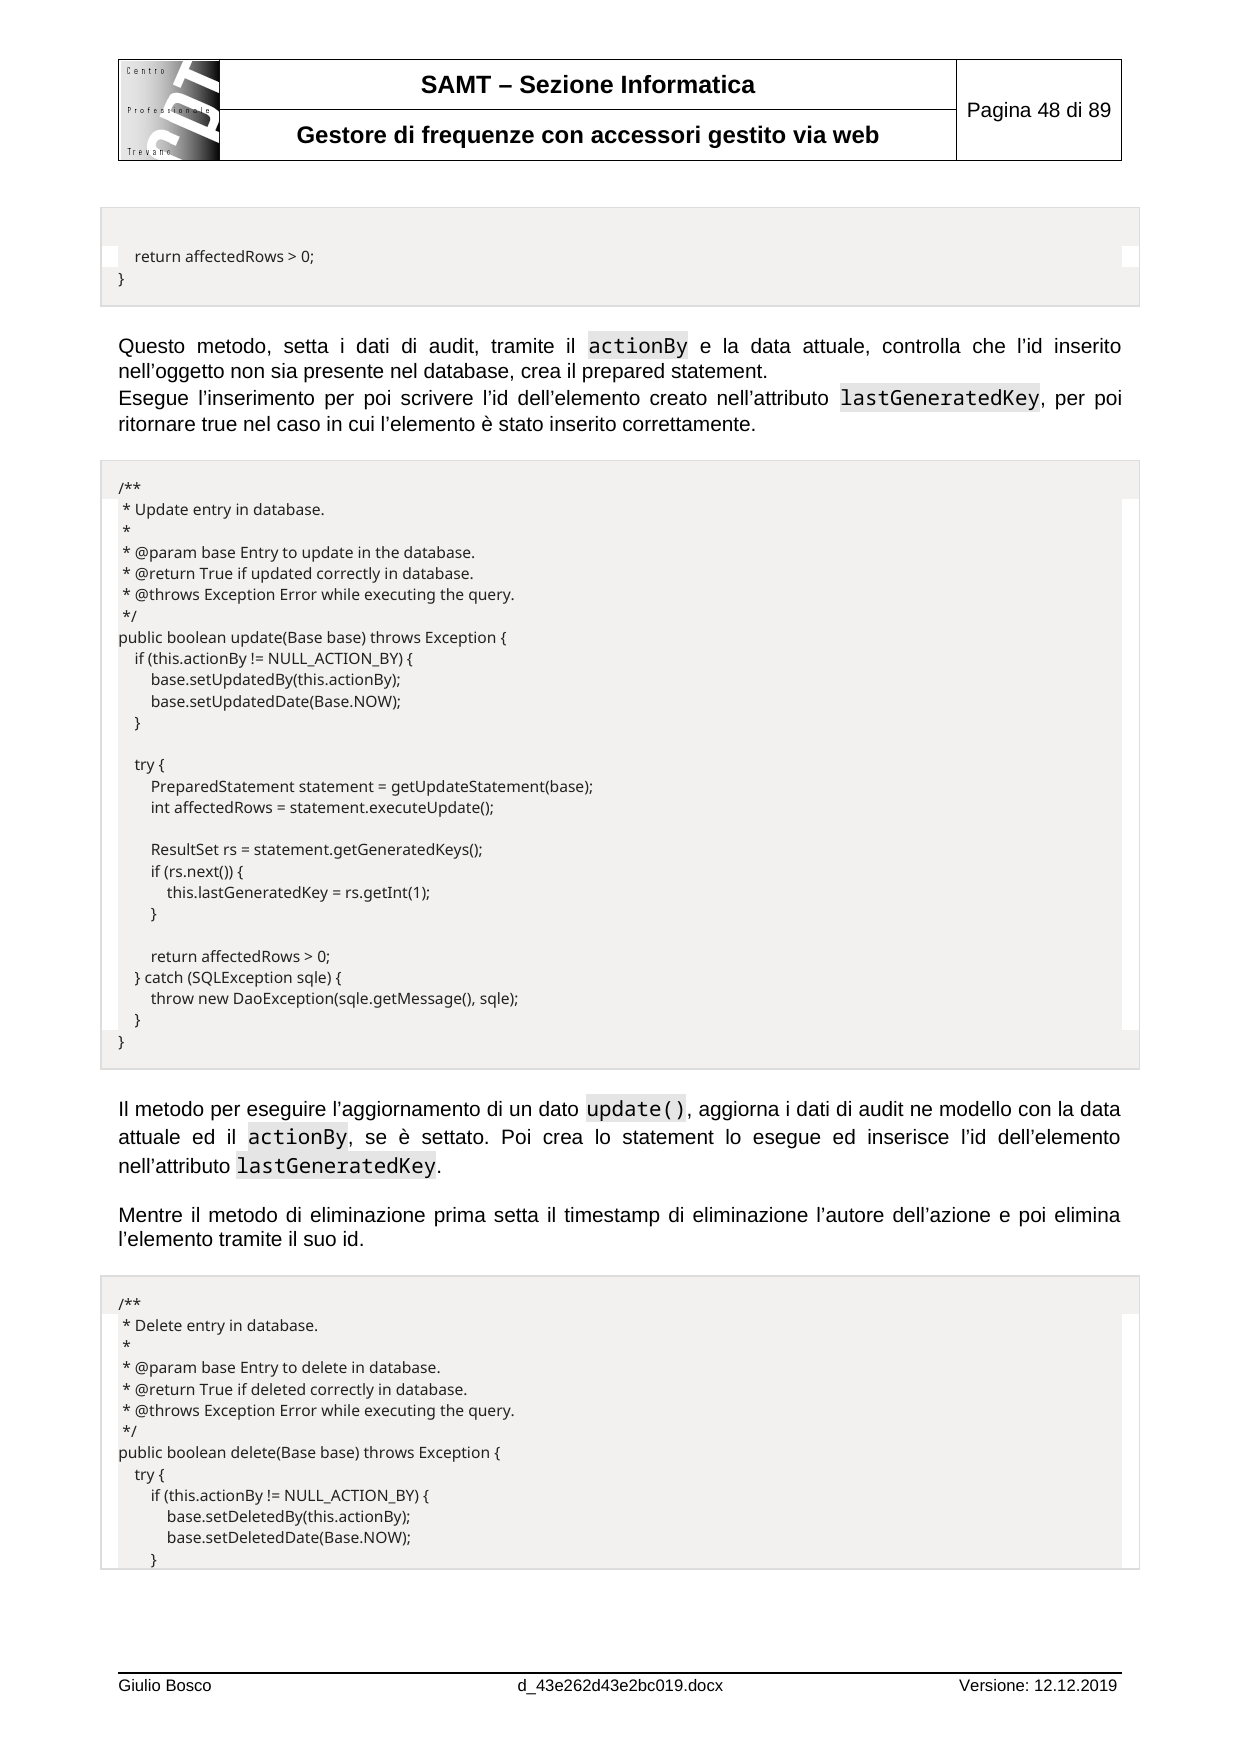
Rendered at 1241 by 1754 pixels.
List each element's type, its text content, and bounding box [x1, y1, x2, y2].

text } catch (SQLException sqle) { [118, 967, 1122, 988]
text * @throws Exception Error while executing the query. [118, 1399, 1122, 1421]
text * @return True if updated correctly in database. [118, 563, 1122, 584]
text */ [118, 1421, 1122, 1442]
text * @throws Exception Error while executing the query. [118, 584, 1122, 605]
text public boolean delete(Base base) throws Exception { [118, 1442, 1122, 1463]
text if (this.actionBy != NULL_ACTION_BY) { [118, 1484, 1122, 1506]
text } [118, 903, 1122, 924]
text } [102, 1012, 1139, 1068]
text * Update entry in database. [118, 499, 1122, 520]
text base.setDeletedBy(this.actionBy); [118, 1506, 1122, 1527]
text Mentre il metodo di eliminazione prima setta il timestamp di eliminazione l’autore dell’azione e poi elimina l’elemento tramite il suo id. [118, 1203, 1122, 1251]
text public boolean update(Base base) throws Exception { [118, 627, 1122, 648]
text * @param base Entry to delete in database. [118, 1357, 1122, 1378]
text */ [118, 605, 1122, 627]
text Questo metodo, setta i dati di audit, tramite il actionBy e la data attuale, controlla che l’id inserito nell’oggetto non sia presente nel database, crea il prepared statement. [118, 331, 1122, 383]
text return affectedRows > 0; [118, 945, 1122, 967]
text base.setDeletedDate(Base.NOW); [118, 1527, 1122, 1548]
text * @return True if deleted correctly in database. [118, 1378, 1122, 1399]
text /** [102, 1277, 1139, 1314]
text if (rs.next()) { [118, 860, 1122, 882]
picture [119, 60, 220, 160]
text * @param base Entry to update in the database. [118, 542, 1122, 563]
text ResultSet rs = statement.getGeneratedKeys(); [118, 839, 1122, 860]
text base.setUpdatedDate(Base.NOW); [118, 690, 1122, 712]
text Esegue l’inserimento per poi scrivere l’id dell’elemento creato nell’attributo lastGeneratedKey, per poi ritornare true nel caso in cui l’elemento è stato inserito correttamente. [118, 383, 1122, 436]
text } [118, 712, 1122, 733]
text * [118, 520, 1122, 542]
text int affectedRows = statement.executeUpdate(); [118, 797, 1122, 818]
text } [118, 1548, 1122, 1568]
text base.setUpdatedBy(this.actionBy); [118, 669, 1122, 690]
text try { [118, 1463, 1122, 1484]
text throw new DaoException(sqle.getMessage(), sqle); [118, 988, 1122, 1009]
text this.lastGeneratedKey = rs.getInt(1); [118, 882, 1122, 903]
text * Delete entry in database. [118, 1314, 1122, 1336]
text Il metodo per eseguire l’aggiornamento di un dato update(), aggiorna i dati di audit ne modello con la data attuale ed il actionBy, se è settato. Poi crea lo statement lo esegue ed inserisce l’id dell’elemento nell’attributo lastGeneratedKey. [118, 1094, 1122, 1179]
text } [102, 249, 1139, 305]
text if (this.actionBy != NULL_ACTION_BY) { [118, 648, 1122, 669]
text * [118, 1336, 1122, 1357]
text /** [102, 461, 1139, 499]
text PreparedStatement statement = getUpdateStatement(base); [118, 775, 1122, 797]
text try { [118, 754, 1122, 775]
